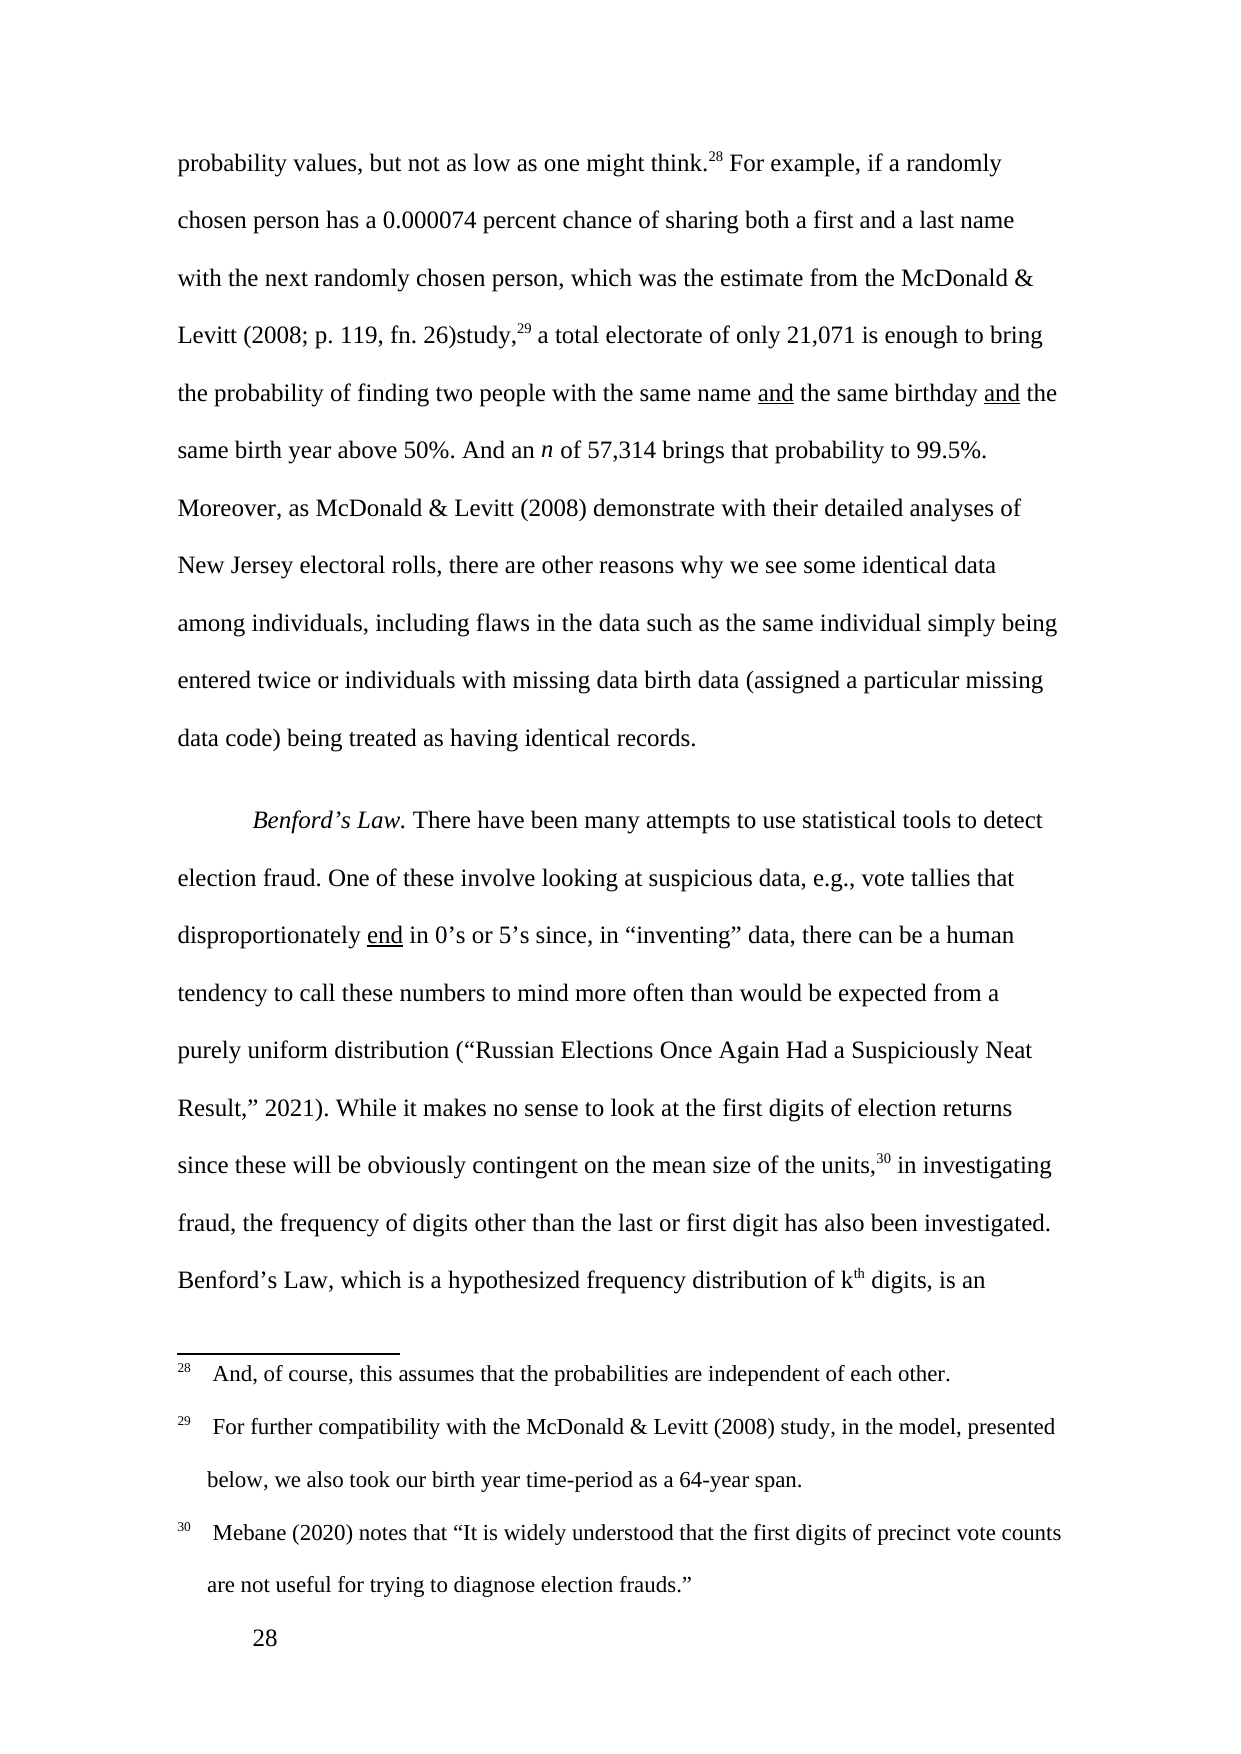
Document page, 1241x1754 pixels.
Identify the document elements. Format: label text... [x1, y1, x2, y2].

text Of course, multiplying probabilities for three different factors gives us low probability values, but not as low as one might think. For example, if a randomly chosen person has a 0.000074 percent chance of sharing both a first and a last name with the next randomly chosen person, which was the estimate from the McDonald & Levitt (2008; p. 119, fn. 26)study, a total electorate of only 21,071 is enough to bring the probability of finding two people with the same name and the same birthday and the same birth year above 50%. And an of 57,314 brings that probability to 99.5%. Moreover, as McDonald & Levitt (2008) demonstrate with their detailed analyses of New Jersey electoral rolls, there are other reasons why we see some identical data among individuals, including flaws in the data such as the same individual simply being entered twice or individuals with missing data birth data (assigned a particular missing data code) being treated as having identical records. [177, 148, 1063, 751]
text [177, 805, 1063, 1294]
